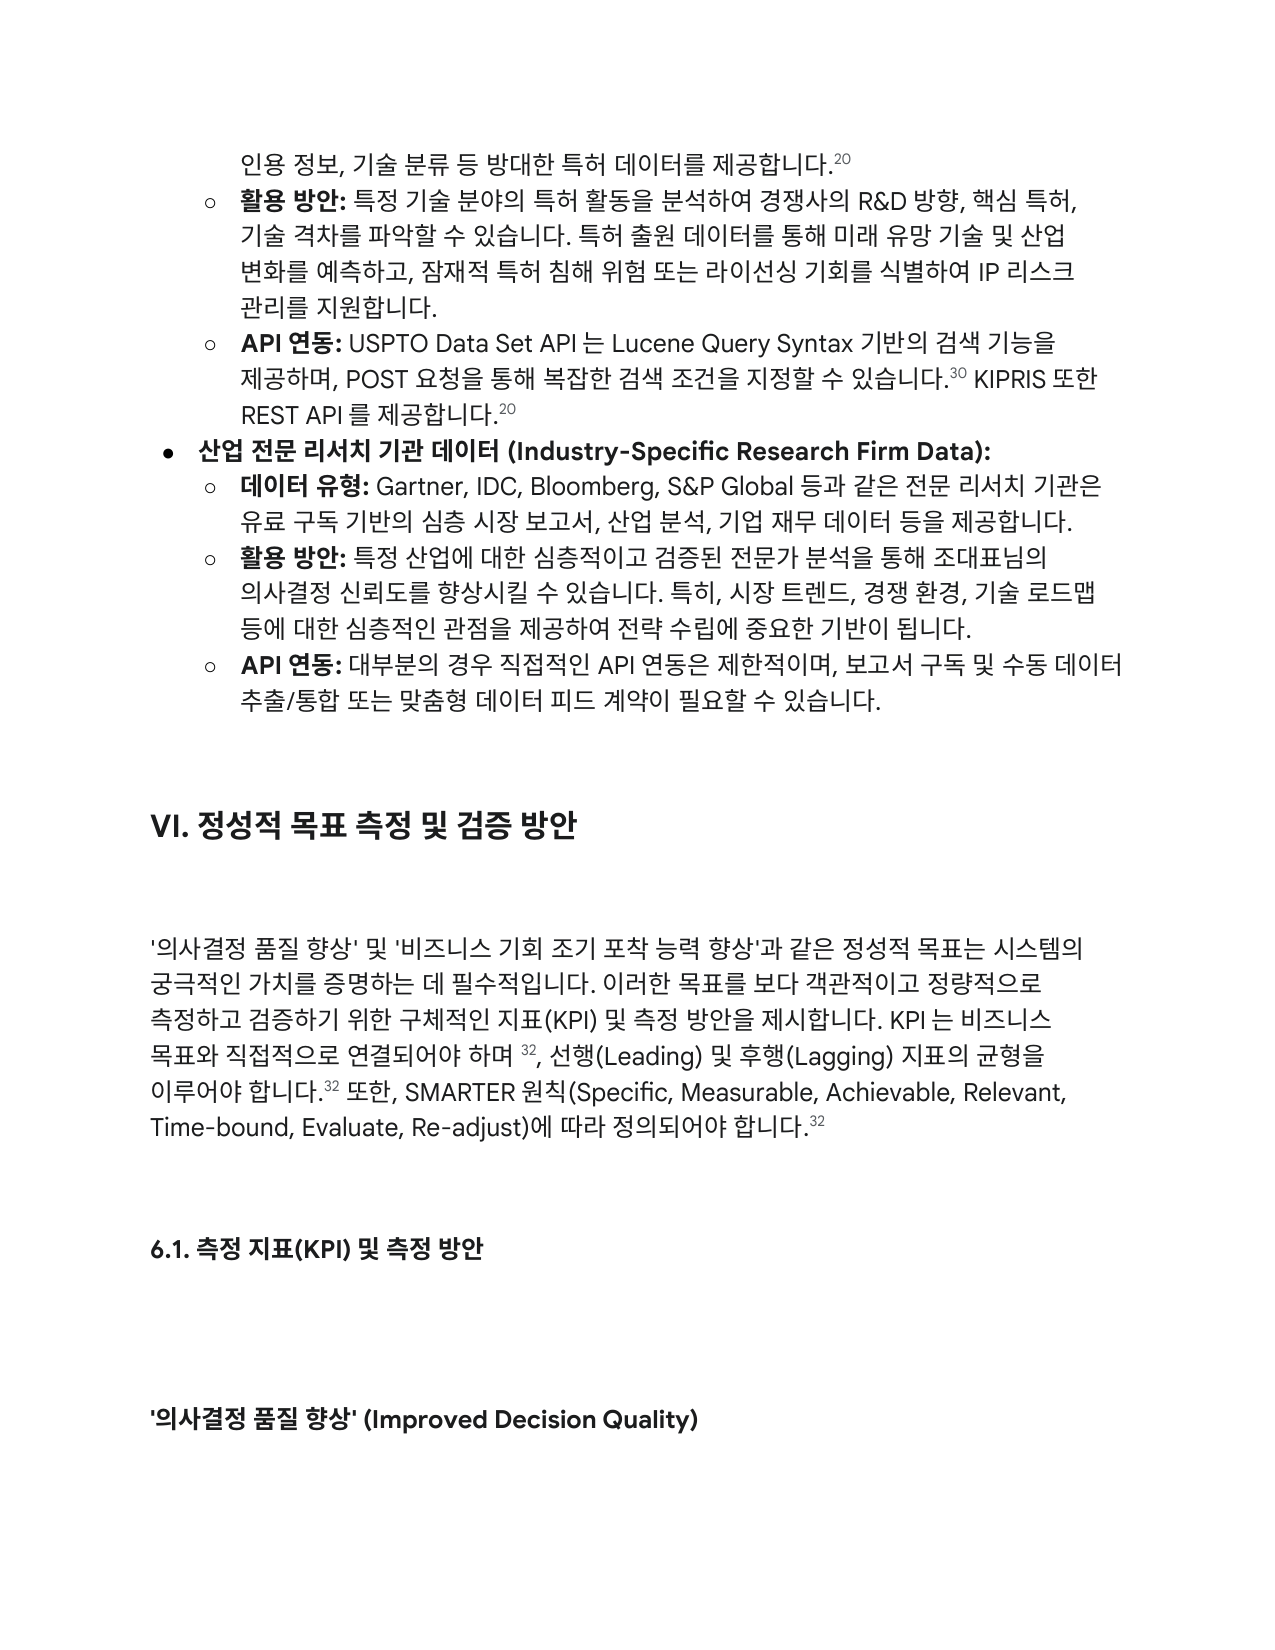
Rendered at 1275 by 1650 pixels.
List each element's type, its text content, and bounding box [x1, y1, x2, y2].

subtitle 6.1. 측정 지표(KPI) 및 측정 방안 [150, 1234, 1125, 1266]
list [203, 150, 1125, 181]
subtitle VI. 정성적 목표 측정 및 검증 방안 [150, 807, 1125, 847]
list 데이터 유형: Gartner, IDC, Bloomberg, S&P Global 등과 같은 전문 리서치 기관은 유료 구독 기반의 심층 시장 보고서, 산업 분석, 기업 재무 데이터 등을 제공합니다. [203, 472, 1125, 539]
subtitle '의사결정 품질 향상' (Improved Decision Quality) [150, 1404, 1125, 1435]
list 활용 방안: 특정 산업에 대한 심층적이고 검증된 전문가 분석을 통해 조대표님의 의사결정 신뢰도를 향상시킬 수 있습니다. 특히, 시장 트렌드, 경쟁 환경, 기술 로드맵 등에 대한 심층적인 관점을 제공하여 전략 수립에 중요한 기반이 됩니다. [203, 543, 1125, 646]
list API 연동: USPTO Data Set API는 Lucene Query Syntax 기반의 검색 기능을 제공하며, POST 요청을 통해 복잡한 검색 조건을 지정할 수 있습니다.30 KIPRIS 또한 REST API를 제공합니다.20 [203, 329, 1125, 431]
list 산업 전문 리서치 기관 데이터 (Industry-Specific Research Firm Data): [161, 436, 1125, 467]
text '의사결정 품질 향상' 및 '비즈니스 기회 조기 포착 능력 향상'과 같은 정성적 목표는 시스템의 궁극적인 가치를 증명하는 데 필수적입니다. 이러한 목표를 보다 객관적이고 정량적으로 측정하고 검증하기 위한 구체적인 지표(KPI) 및 측정 방안을 제시합니다. KPI는 비즈니스 목표와 직접적으로 연결되어야 하며 32, 선행(Leading) 및 후행(Lagging) 지표의 균형을 이루어야 합니다.32 또한, SMARTER 원칙(Specific, Measurable, Achievable, Relevant, Time-bound, Evaluate, Re-adjust)에 따라 정의되어야 합니다.32 [150, 934, 1125, 1144]
list API 연동: 대부분의 경우 직접적인 API 연동은 제한적이며, 보고서 구독 및 수동 데이터 추출/통합 또는 맞춤형 데이터 피드 계약이 필요할 수 있습니다. [203, 650, 1125, 717]
list 활용 방안: 특정 기술 분야의 특허 활동을 분석하여 경쟁사의 R&D 방향, 핵심 특허, 기술 격차를 파악할 수 있습니다. 특허 출원 데이터를 통해 미래 유망 기술 및 산업 변화를 예측하고, 잠재적 특허 침해 위험 또는 라이선싱 기회를 식별하여 IP 리스크 관리를 지원합니다. [203, 186, 1125, 324]
